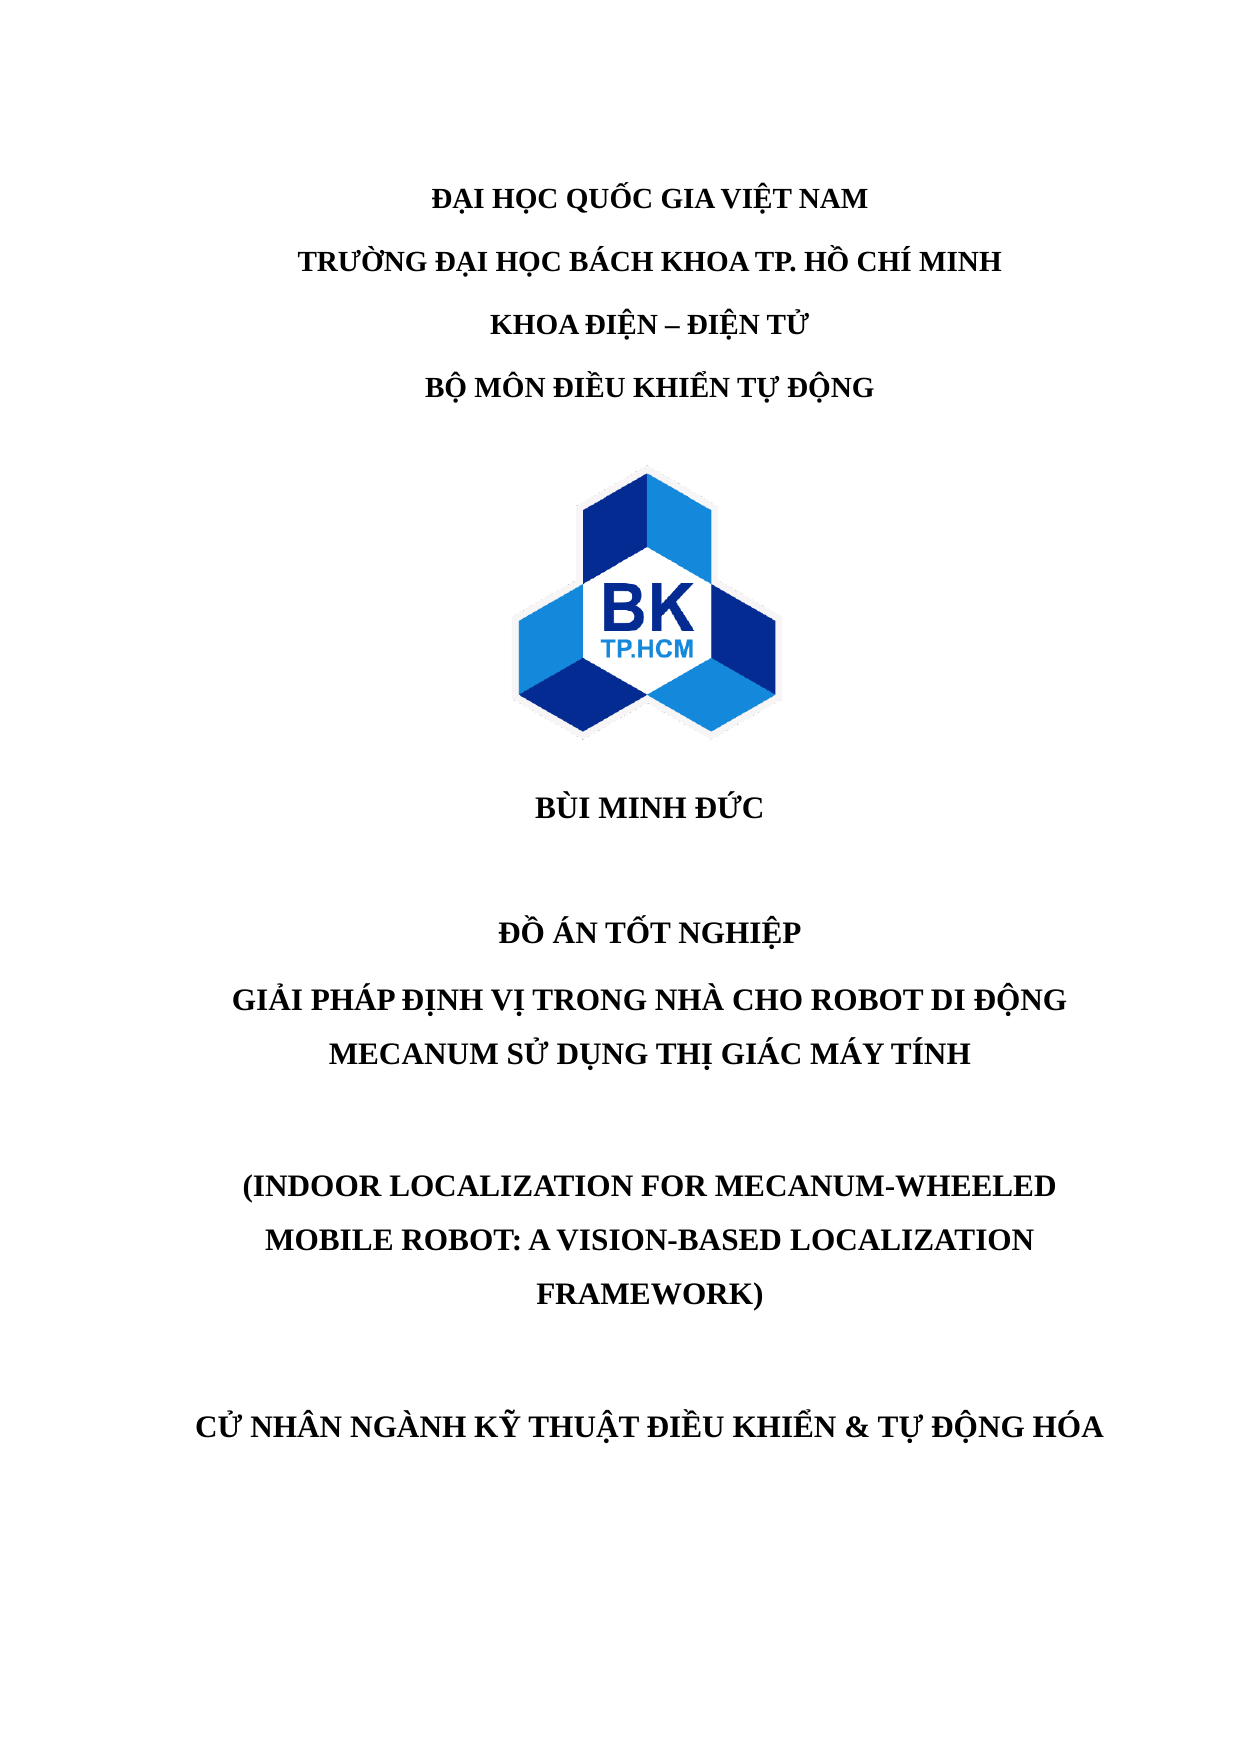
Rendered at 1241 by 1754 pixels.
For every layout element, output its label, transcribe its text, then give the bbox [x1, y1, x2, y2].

text CỬ NHÂN NGÀNH KỸ THUẬT ĐIỀU KHIỂN & TỰ ĐỘNG HÓA [177, 1408, 1122, 1444]
text BÙI MINH ĐỨC [177, 789, 1122, 825]
text KHOA ĐIỆN – ĐIỆN TỬ [177, 307, 1122, 340]
text ĐẠI HỌC QUỐC GIA VIỆT NAM [177, 181, 1122, 215]
picture [477, 432, 822, 761]
text BỘ MÔN ĐIỀU KHIỂN TỰ ĐỘNG [177, 370, 1122, 403]
text ĐỒ ÁN TỐT NGHIỆP [177, 915, 1122, 951]
text (INDOOR LOCALIZATION FOR MECANUM-WHEELED MOBILE ROBOT: A VISION-BASED LOCALIZATION FRAMEWORK) [177, 1168, 1122, 1311]
text GIẢI PHÁP ĐỊNH VỊ TRONG NHÀ CHO ROBOT DI ĐỘNG MECANUM SỬ DỤNG THỊ GIÁC MÁY TÍNH [177, 981, 1122, 1071]
text TRƯỜNG ĐẠI HỌC BÁCH KHOA TP. HỒ CHÍ MINH [177, 244, 1122, 278]
